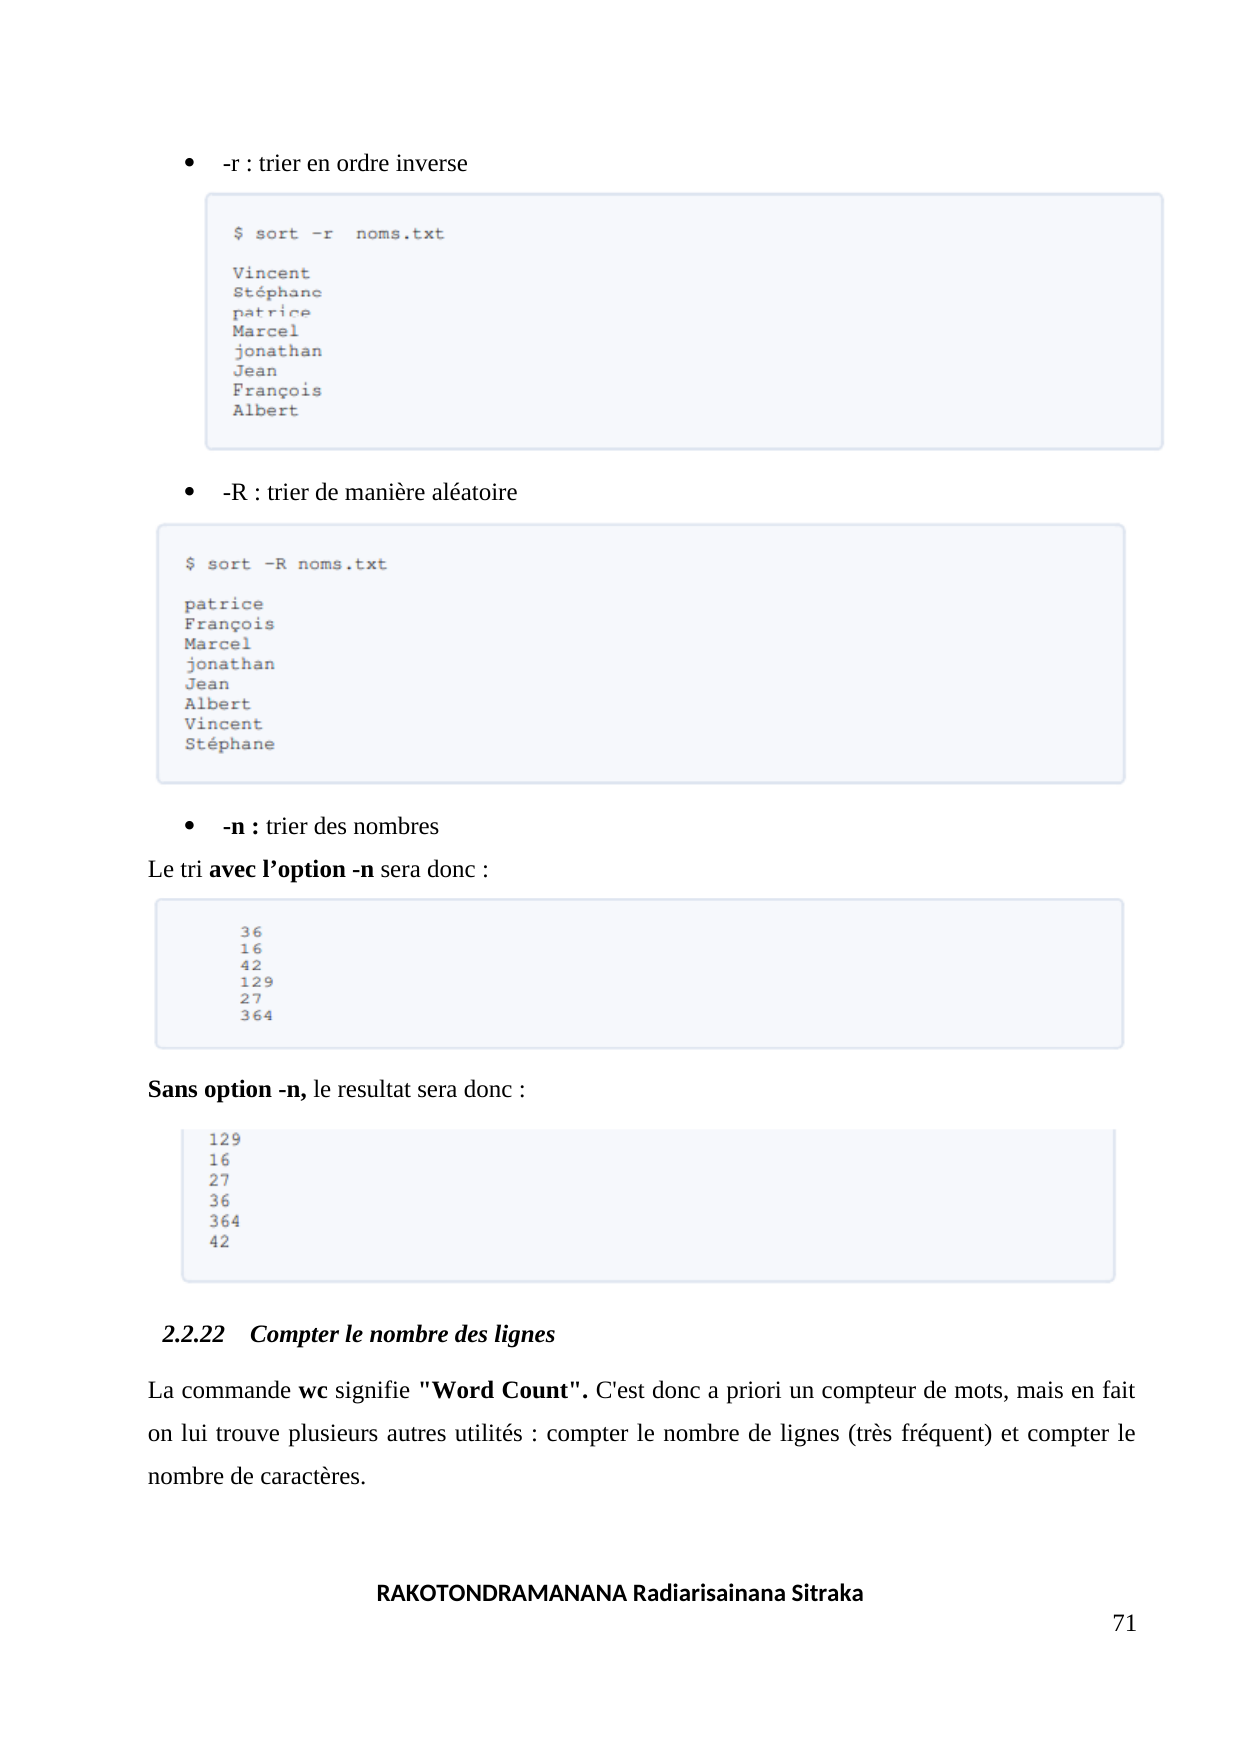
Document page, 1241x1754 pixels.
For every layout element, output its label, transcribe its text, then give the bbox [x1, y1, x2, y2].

list -r : trier en ordre inverse [185, 148, 1137, 176]
subtitle Compter le nombre des lignes [162, 1319, 1137, 1348]
picture [185, 190, 1175, 463]
text La commande wc signifie "Word Count". C'est donc a priori un compteur de mots, mais en fait on lui trouve plusieurs autres utilités : compter le nombre de lignes (très fréquent) et compter le nombre de caractères. [148, 1375, 1137, 1490]
picture [147, 897, 1137, 1060]
text Le tri avec l’option -n sera donc : [148, 854, 1137, 883]
list -R : trier de manière aléatoire [185, 477, 1137, 506]
text Sans option -n, le resultat sera donc : [148, 1074, 1137, 1103]
picture [147, 1117, 1137, 1293]
picture [147, 520, 1137, 797]
list -n : trier des nombres [185, 811, 1137, 840]
